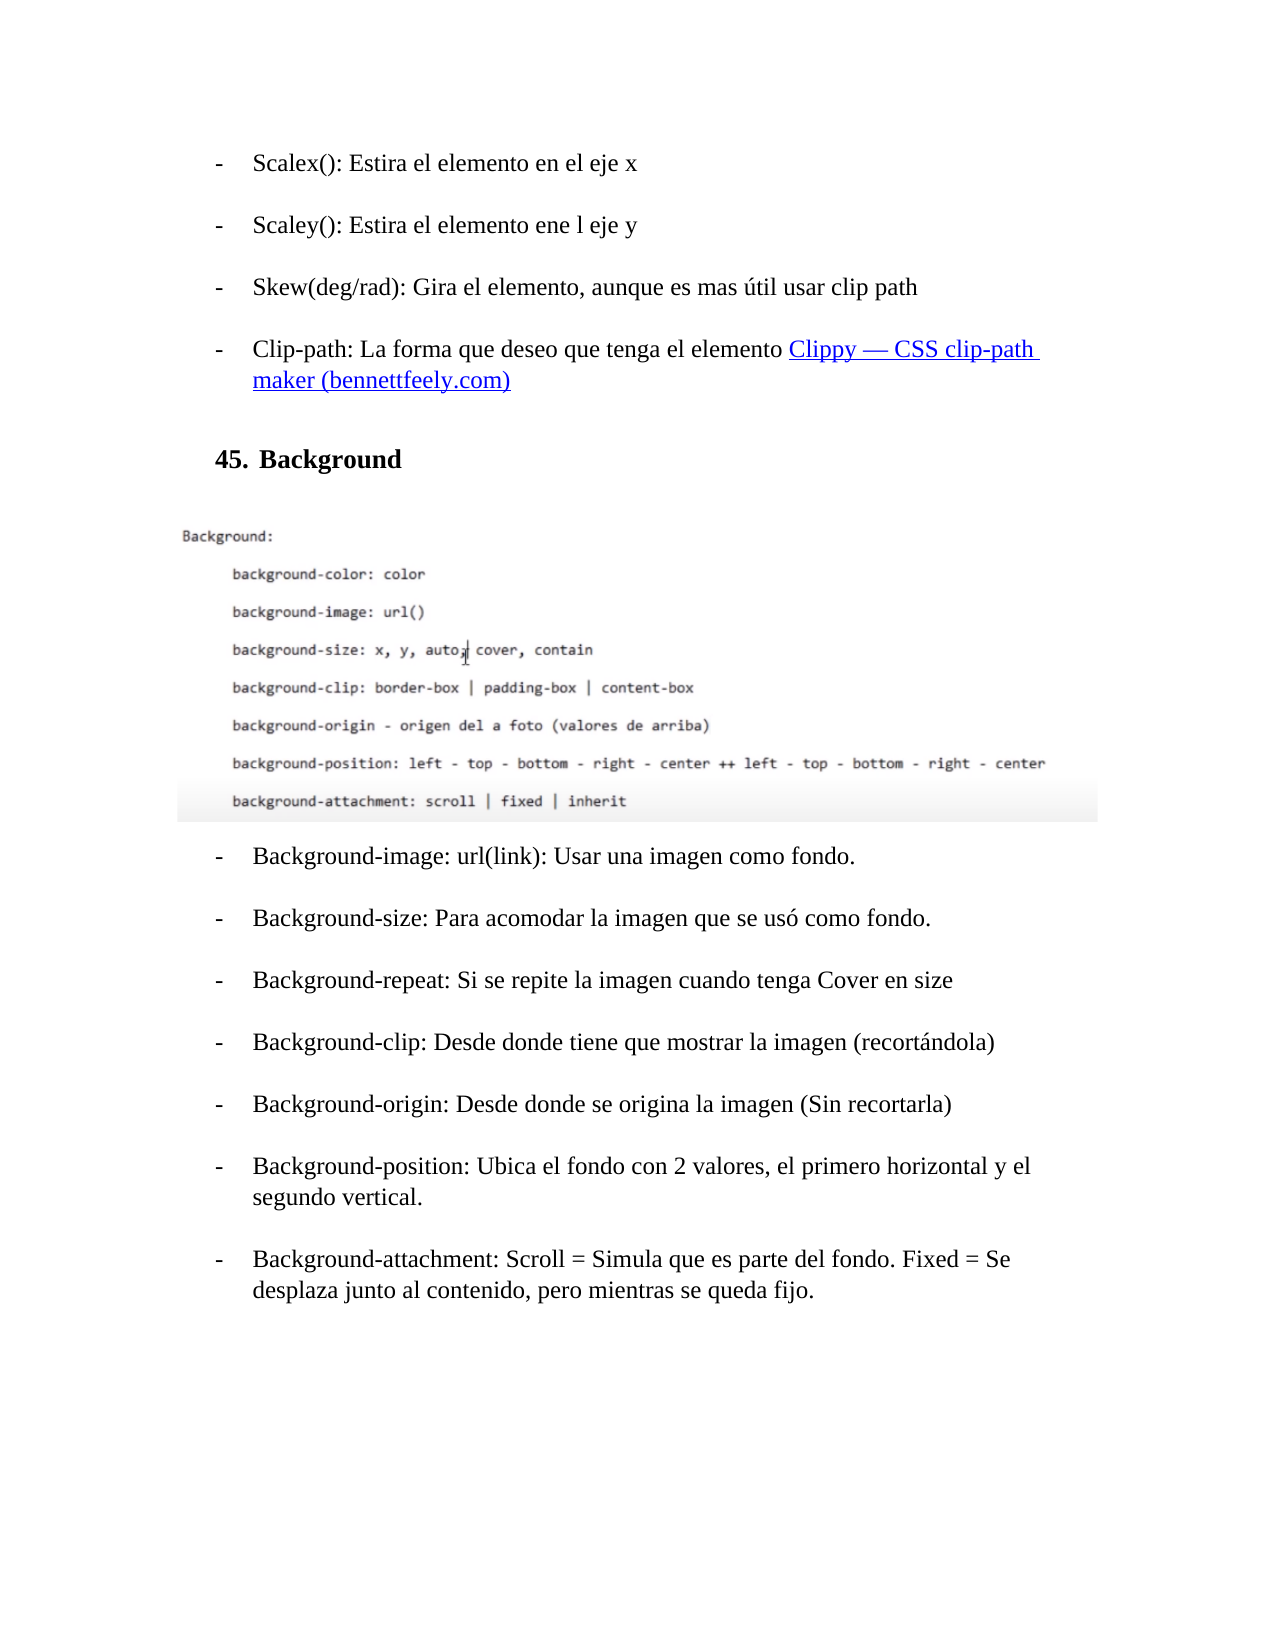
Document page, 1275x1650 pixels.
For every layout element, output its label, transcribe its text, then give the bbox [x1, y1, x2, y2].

list Background-clip: Desde donde tiene que mostrar la imagen (recortándola) [215, 1027, 1098, 1087]
list Skew(deg/rad): Gira el elemento, aunque es mas útil usar clip path [215, 272, 1098, 332]
list Background-size: Para acomodar la imagen que se usó como fondo. [215, 903, 1098, 963]
list Background-attachment: Scroll = Simula que es parte del fondo. Fixed = Se desplaza junto al contenido, pero mientras se queda fijo. [215, 1244, 1098, 1304]
picture [177, 525, 1098, 822]
list Background-repeat: Si se repite la imagen cuando tenga Cover en size [215, 965, 1098, 1025]
list Scalex(): Estira el elemento en el eje x [215, 148, 1098, 207]
list Scaley(): Estira el elemento ene l eje y [215, 210, 1098, 269]
list Background-position: Ubica el fondo con 2 valores, el primero horizontal y el segundo vertical. [215, 1151, 1098, 1242]
list Background-origin: Desde donde se origina la imagen (Sin recortarla) [215, 1089, 1098, 1149]
list Clip-path: La forma que deseo que tenga el elemento Clippy — CSS clip-path maker (bennettfeely.com) [215, 334, 1098, 425]
list Background-image: url(link): Usar una imagen como fondo. [215, 841, 1098, 901]
subtitle Background [215, 444, 1098, 475]
